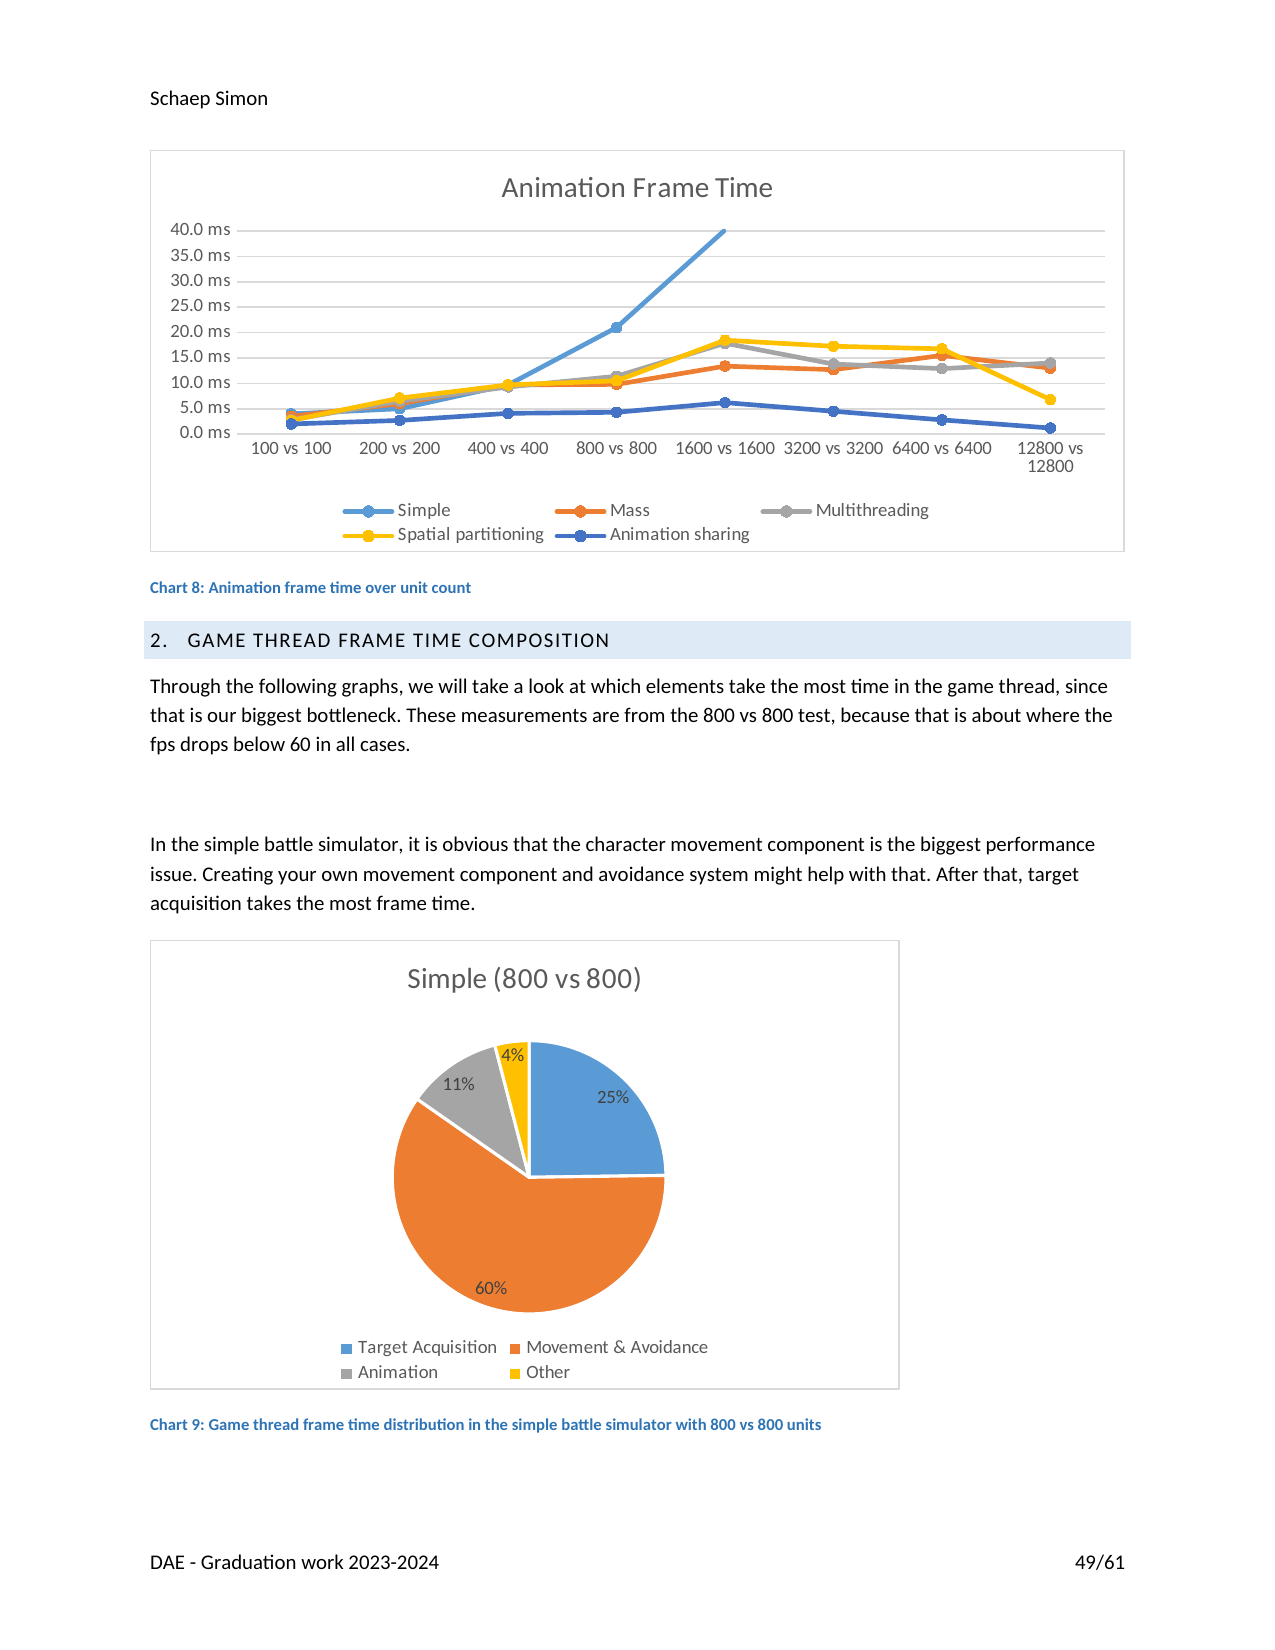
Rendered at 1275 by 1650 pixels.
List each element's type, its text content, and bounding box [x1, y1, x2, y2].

text Chart 9: Game thread frame time distribution in the simple battle simulator with 800 vs 800 units [150, 1414, 1125, 1435]
subtitle Game Thread Frame Time Composition [150, 628, 1125, 653]
text In the simple battle simulator, it is obvious that the character movement component is the biggest performance issue. Creating your own movement component and avoidance system might help with that. After that, target acquisition takes the most frame time. [150, 832, 1125, 915]
text Through the following graphs, we will take a look at which elements take the most time in the game thread, since that is our biggest bottleneck. These measurements are from the 800 vs 800 test, because that is about where the fps drops below 60 in all cases. [150, 673, 1125, 757]
text Chart 8: Animation frame time over unit count [150, 577, 1125, 597]
